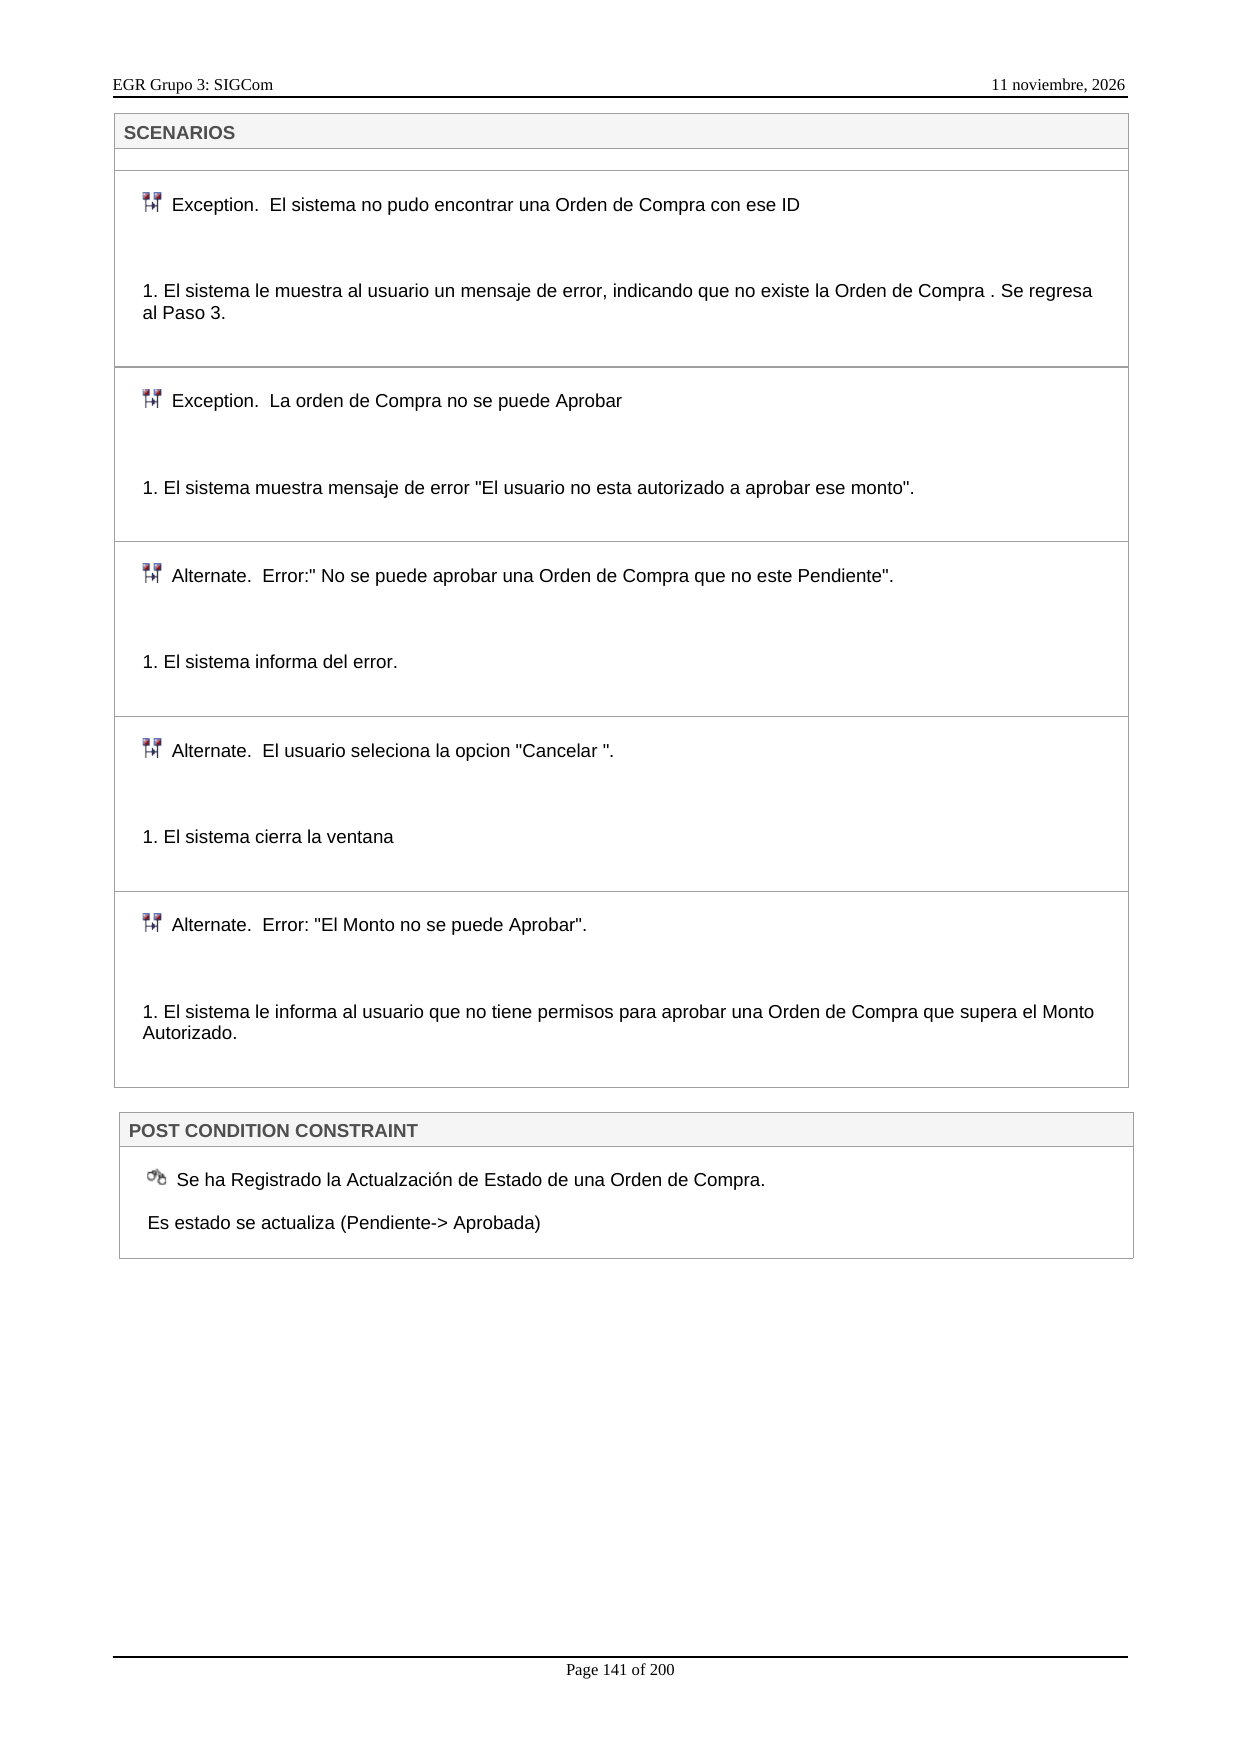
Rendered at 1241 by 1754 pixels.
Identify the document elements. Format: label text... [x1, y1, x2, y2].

table_header POST CONDITION CONSTRAINT [120, 1113, 1133, 1146]
picture [147, 1167, 167, 1187]
picture [142, 192, 162, 212]
table_cell Exception. La orden de Compra no se puede Aprobar 1. El sistema muestra mensaje de error "El usuario no esta autorizado a aprobar ese monto". [115, 368, 1128, 541]
table_header SCENARIOS [115, 114, 1128, 148]
table_cell Exception. El sistema no pudo encontrar una Orden de Compra con ese ID 1. El sistema le muestra al usuario un mensaje de error, indicando que no existe la Orden de Compra . Se regresa al Paso 3. [115, 171, 1128, 366]
picture [142, 563, 162, 583]
table_cell Alternate. El usuario seleciona la opcion "Cancelar ". 1. El sistema cierra la ventana [115, 717, 1128, 891]
table_cell Alternate. Error:" No se puede aprobar una Orden de Compra que no este Pendiente". 1. El sistema informa del error. [115, 542, 1128, 716]
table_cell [115, 149, 1128, 170]
table_cell Se ha Registrado la Actualzación de Estado de una Orden de Compra. Es estado se actualiza (Pendiente-> Aprobada) [120, 1147, 1133, 1258]
picture [142, 913, 162, 932]
picture [142, 738, 162, 758]
table_cell Alternate. Error: "El Monto no se puede Aprobar". 1. El sistema le informa al usuario que no tiene permisos para aprobar una Orden de Compra que supera el Monto Autorizado. [115, 892, 1128, 1087]
picture [142, 389, 162, 408]
